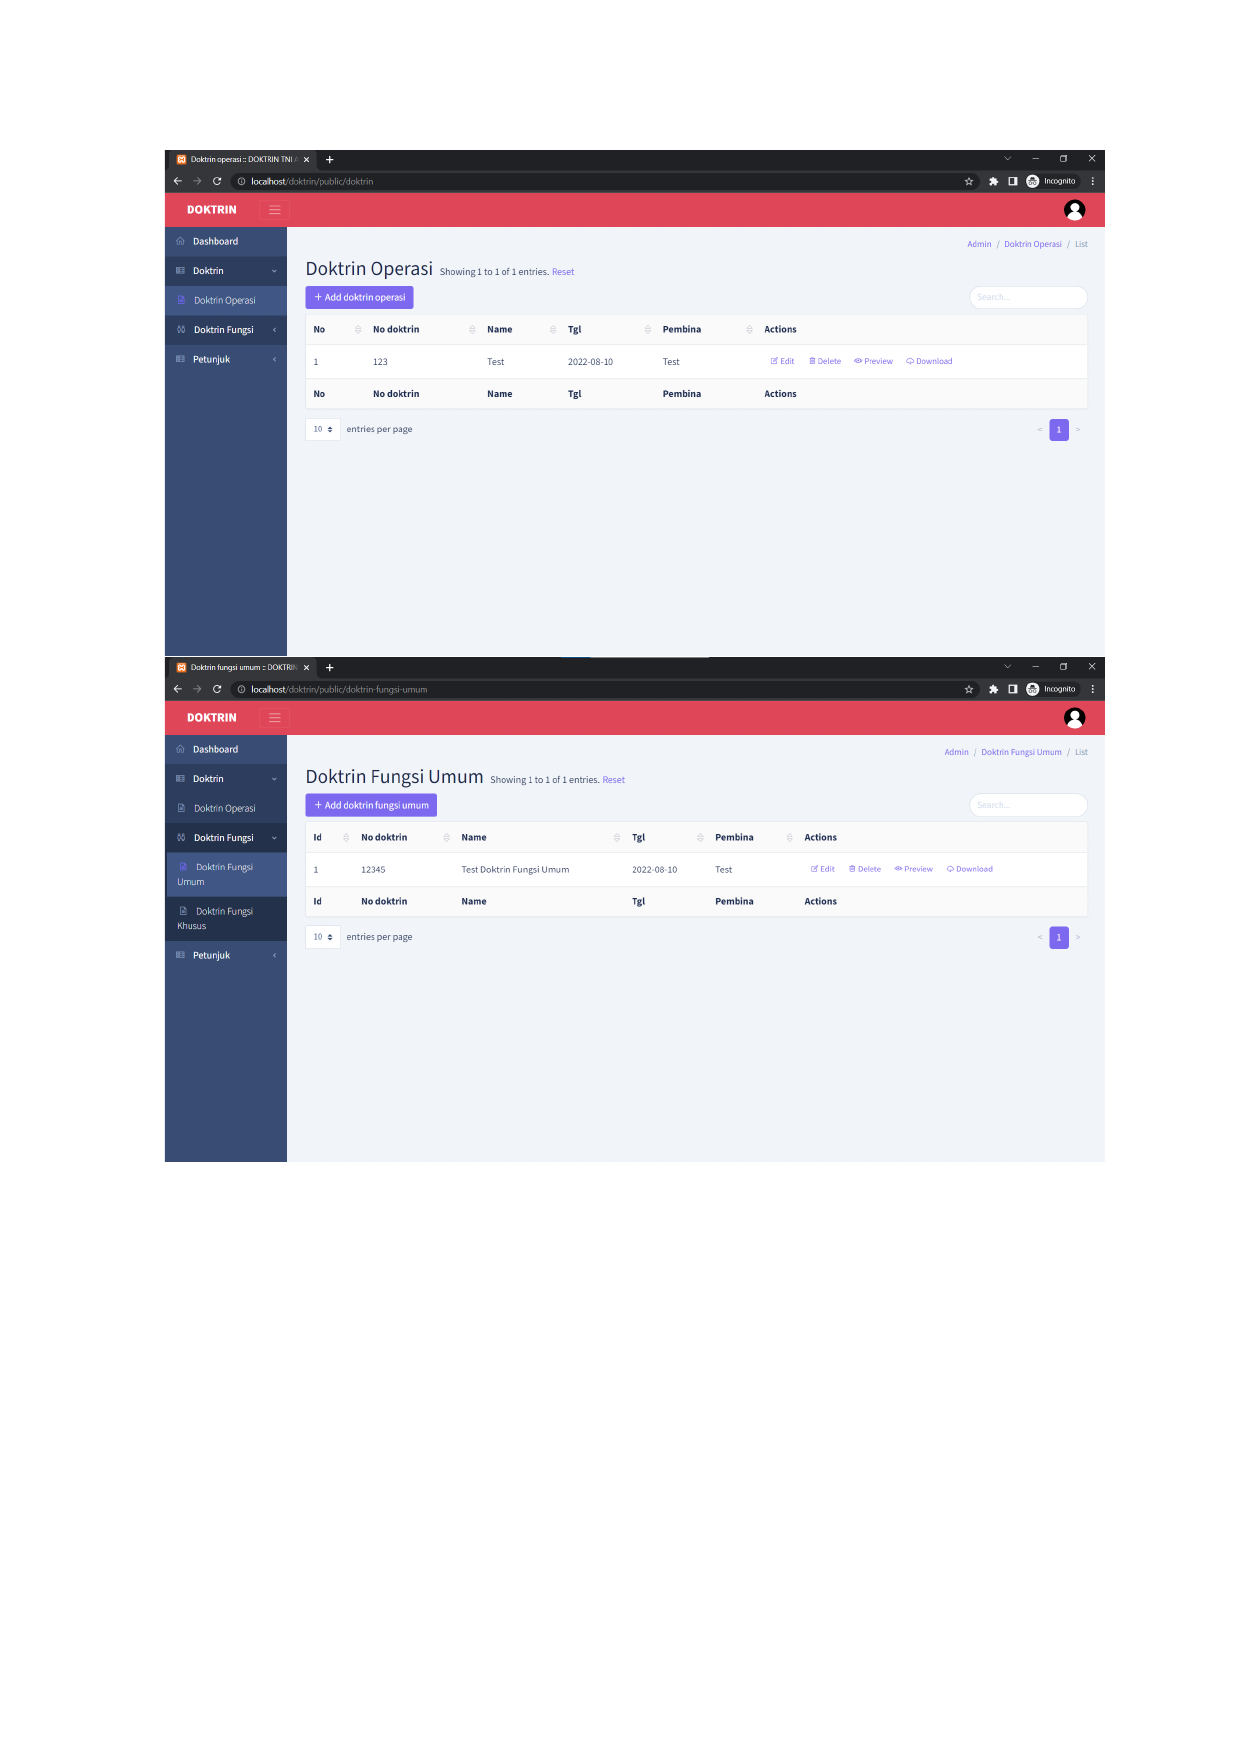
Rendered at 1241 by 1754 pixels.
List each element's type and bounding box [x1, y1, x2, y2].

picture [164, 150, 1105, 656]
picture [164, 657, 1105, 1162]
